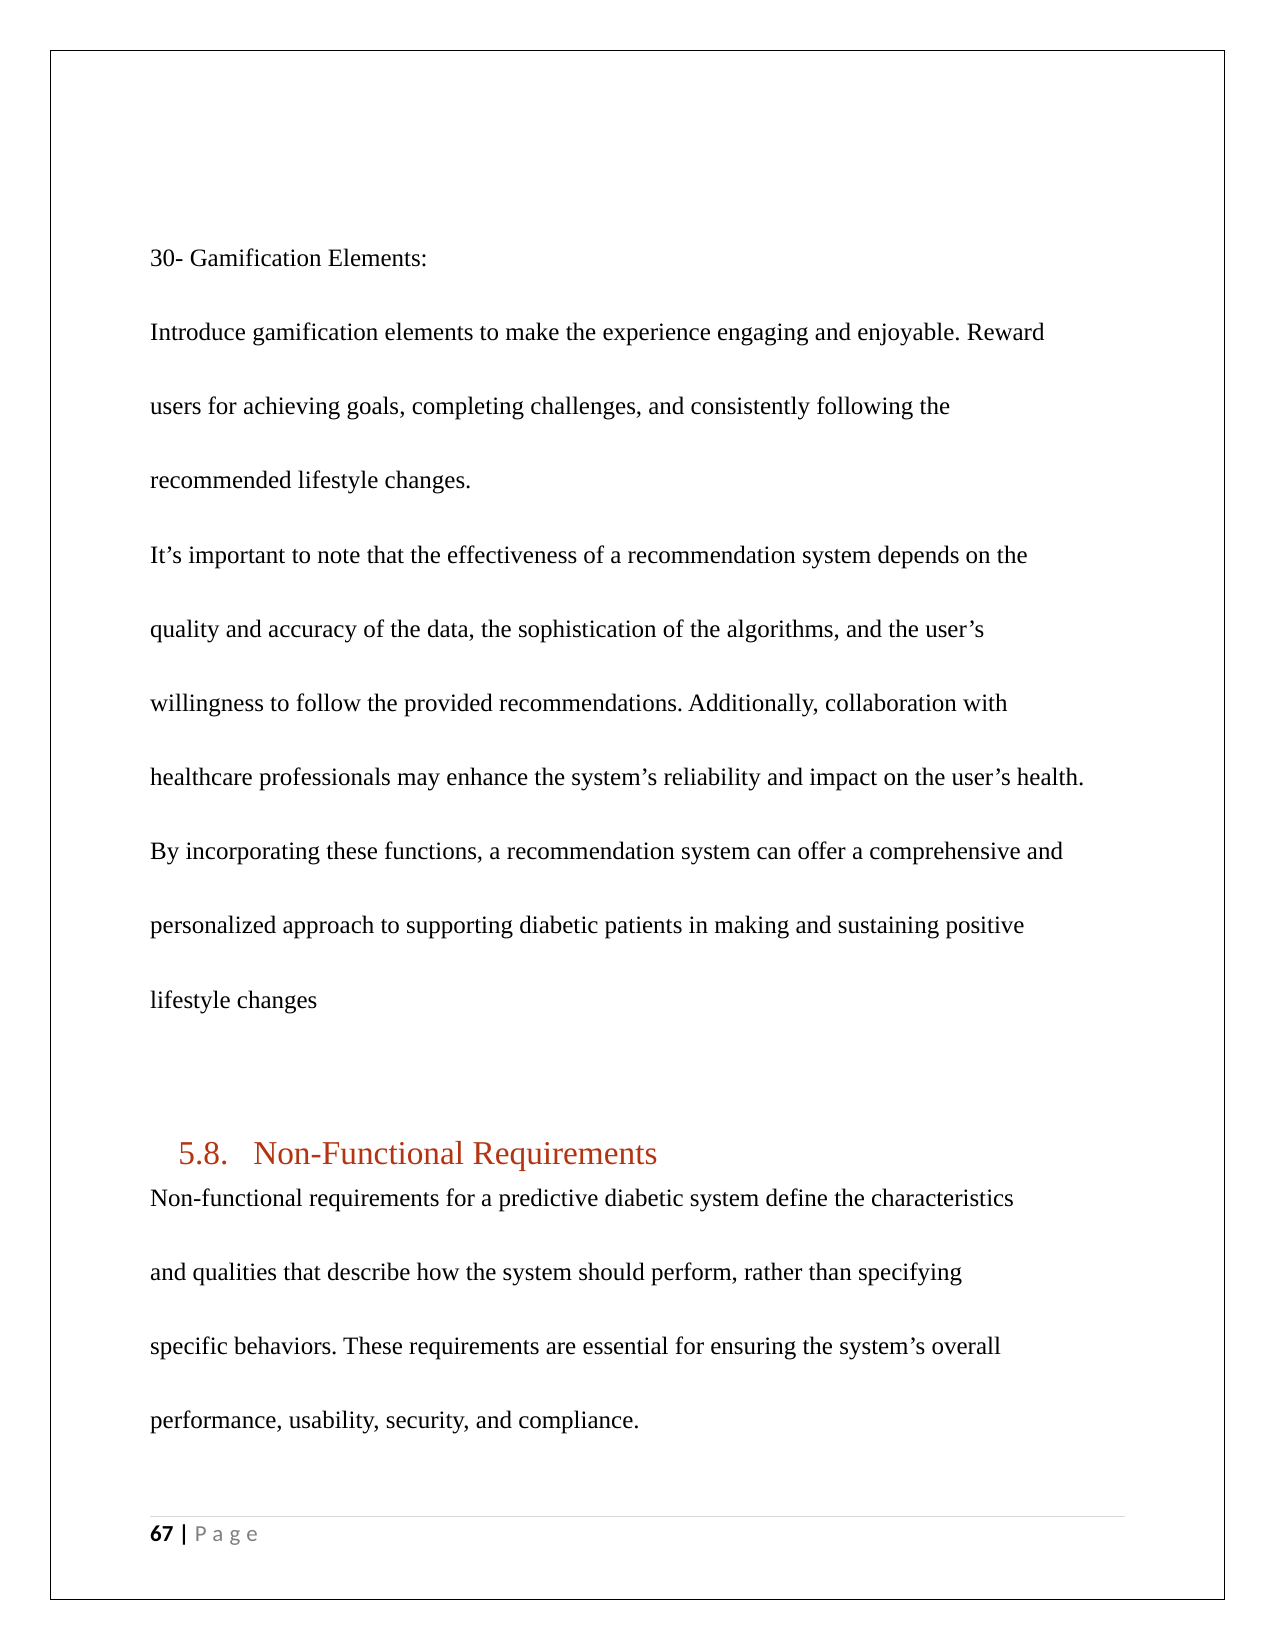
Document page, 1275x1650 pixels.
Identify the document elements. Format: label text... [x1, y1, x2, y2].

text willingness to follow the provided recommendations. Additionally, collaboration with [150, 688, 1125, 717]
text 30- Gamification Elements: [150, 243, 1125, 272]
text Non-functional requirements for a predictive diabetic system define the characteristics [150, 1183, 1125, 1212]
text specific behaviors. These requirements are essential for ensuring the system’s overall [150, 1331, 1125, 1360]
text By incorporating these functions, a recommendation system can offer a comprehensive and [150, 836, 1125, 865]
text lifestyle changes [150, 985, 1125, 1013]
subtitle Non-Functional Requirements [178, 1133, 1125, 1171]
text Introduce gamification elements to make the experience engaging and enjoyable. Reward [150, 317, 1125, 346]
text users for achieving goals, completing challenges, and consistently following the [150, 391, 1125, 420]
text healthcare professionals may enhance the system’s reliability and impact on the user’s health. [150, 762, 1125, 791]
text It’s important to note that the effectiveness of a recommendation system depends on the [150, 540, 1125, 568]
text quality and accuracy of the data, the sophistication of the algorithms, and the user’s [150, 614, 1125, 643]
text performance, usability, security, and compliance. [150, 1405, 1125, 1434]
text recommended lifestyle changes. [150, 466, 1125, 494]
text and qualities that describe how the system should perform, rather than specifying [150, 1257, 1125, 1286]
text personalized approach to supporting diabetic patients in making and sustaining positive [150, 911, 1125, 939]
